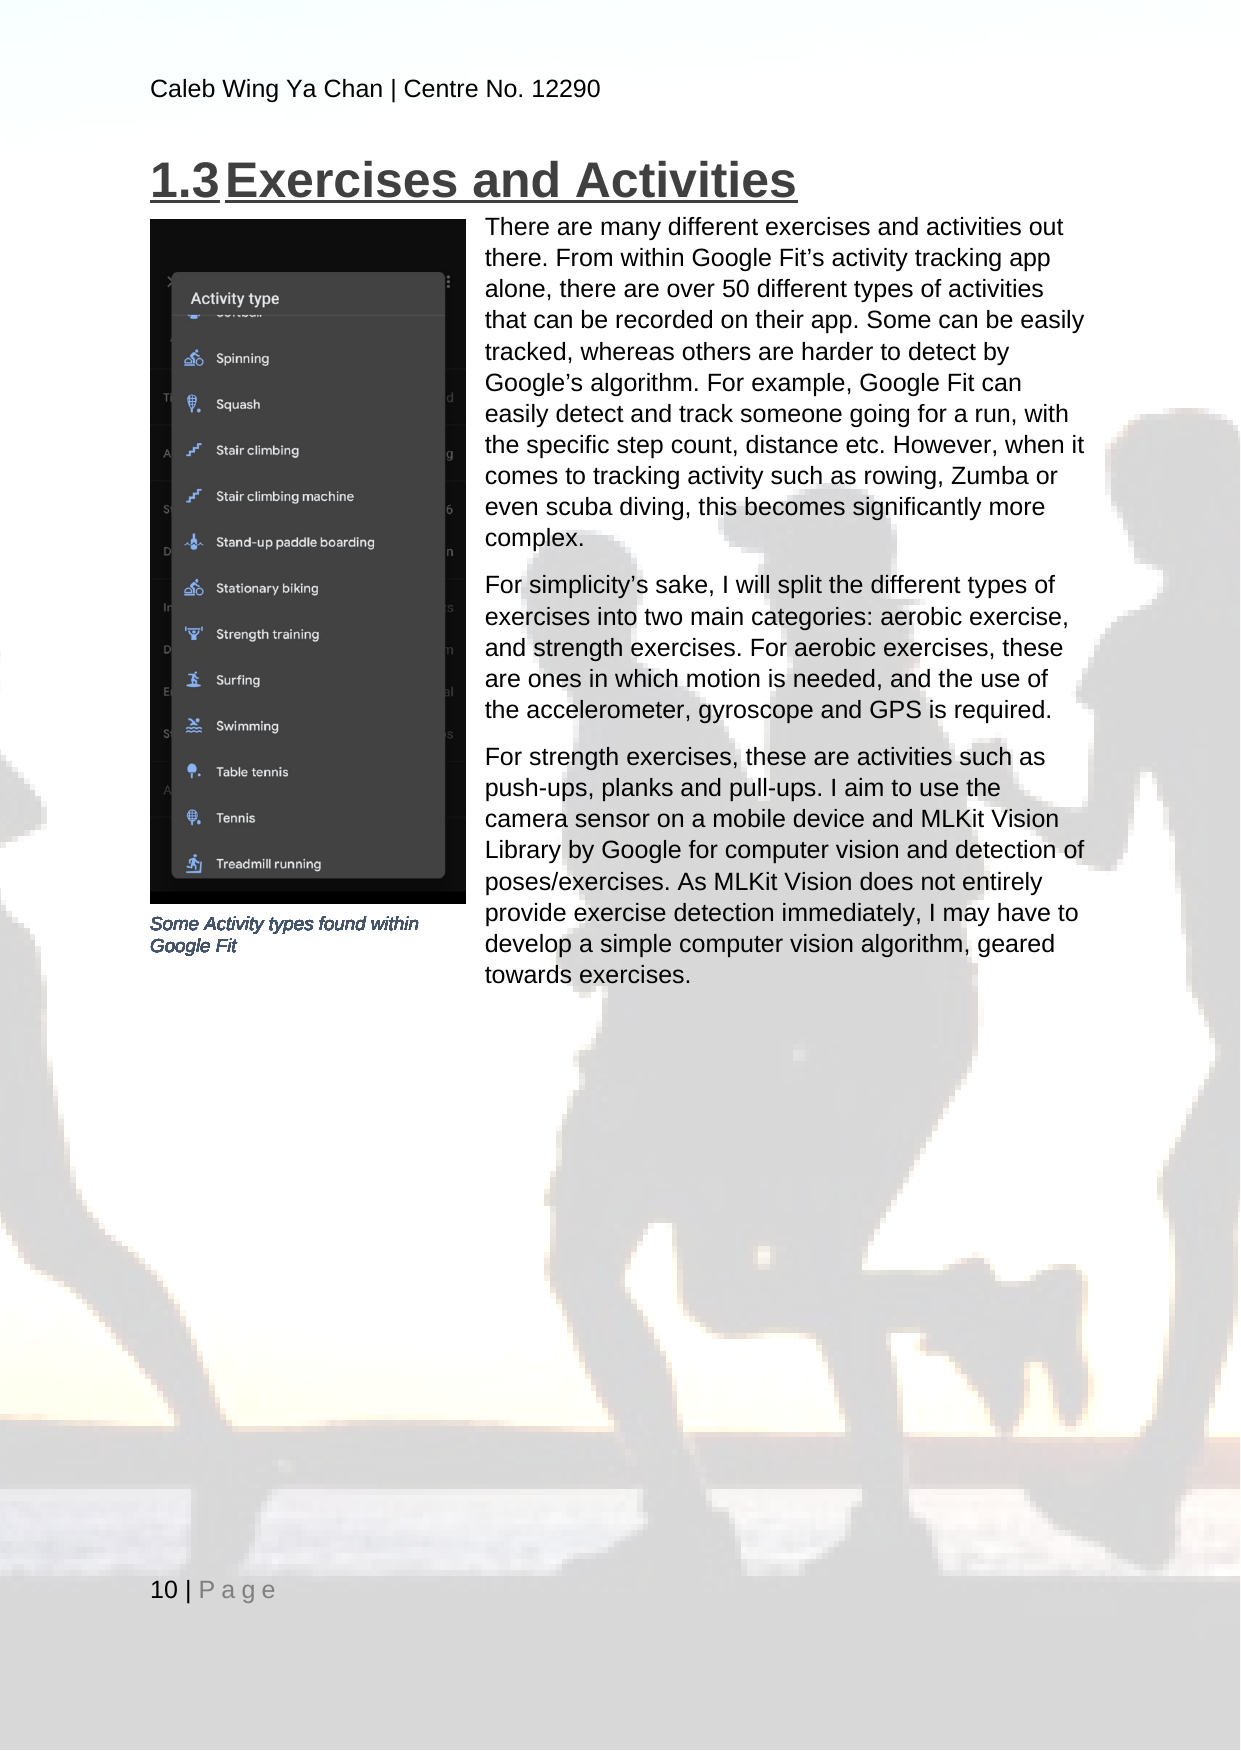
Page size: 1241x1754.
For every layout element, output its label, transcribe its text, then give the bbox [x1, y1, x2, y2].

picture [150, 219, 466, 904]
text For strength exercises, these are activities such as push-ups, planks and pull-ups. I aim to use the camera sensor on a mobile device and MLKit Vision Library by Google for computer vision and detection of poses/exercises. As MLKit Vision does not entirely provide exercise detection immediately, I may have to develop a simple computer vision algorithm, geared towards exercises. [150, 742, 1090, 988]
subtitle Exercises and Activities [150, 150, 1090, 208]
text There are many different exercises and activities out there. From within Google Fit’s activity tracking app alone, there are over 50 different types of activities that can be recorded on their app. Some can be easily tracked, whereas others are harder to detect by Google’s algorithm. For example, Google Fit can easily detect and track someone going for a run, with the specific step count, distance etc. However, when it comes to tracking activity such as rowing, Zumba or even scuba diving, this becomes significantly more complex. [150, 212, 1090, 551]
text For simplicity’s sake, I will split the different types of exercises into two main categories: aerobic exercise, and strength exercises. For aerobic exercises, these are ones in which motion is needed, and the use of the accelerometer, gyroscope and GPS is required. [466, 570, 1090, 723]
